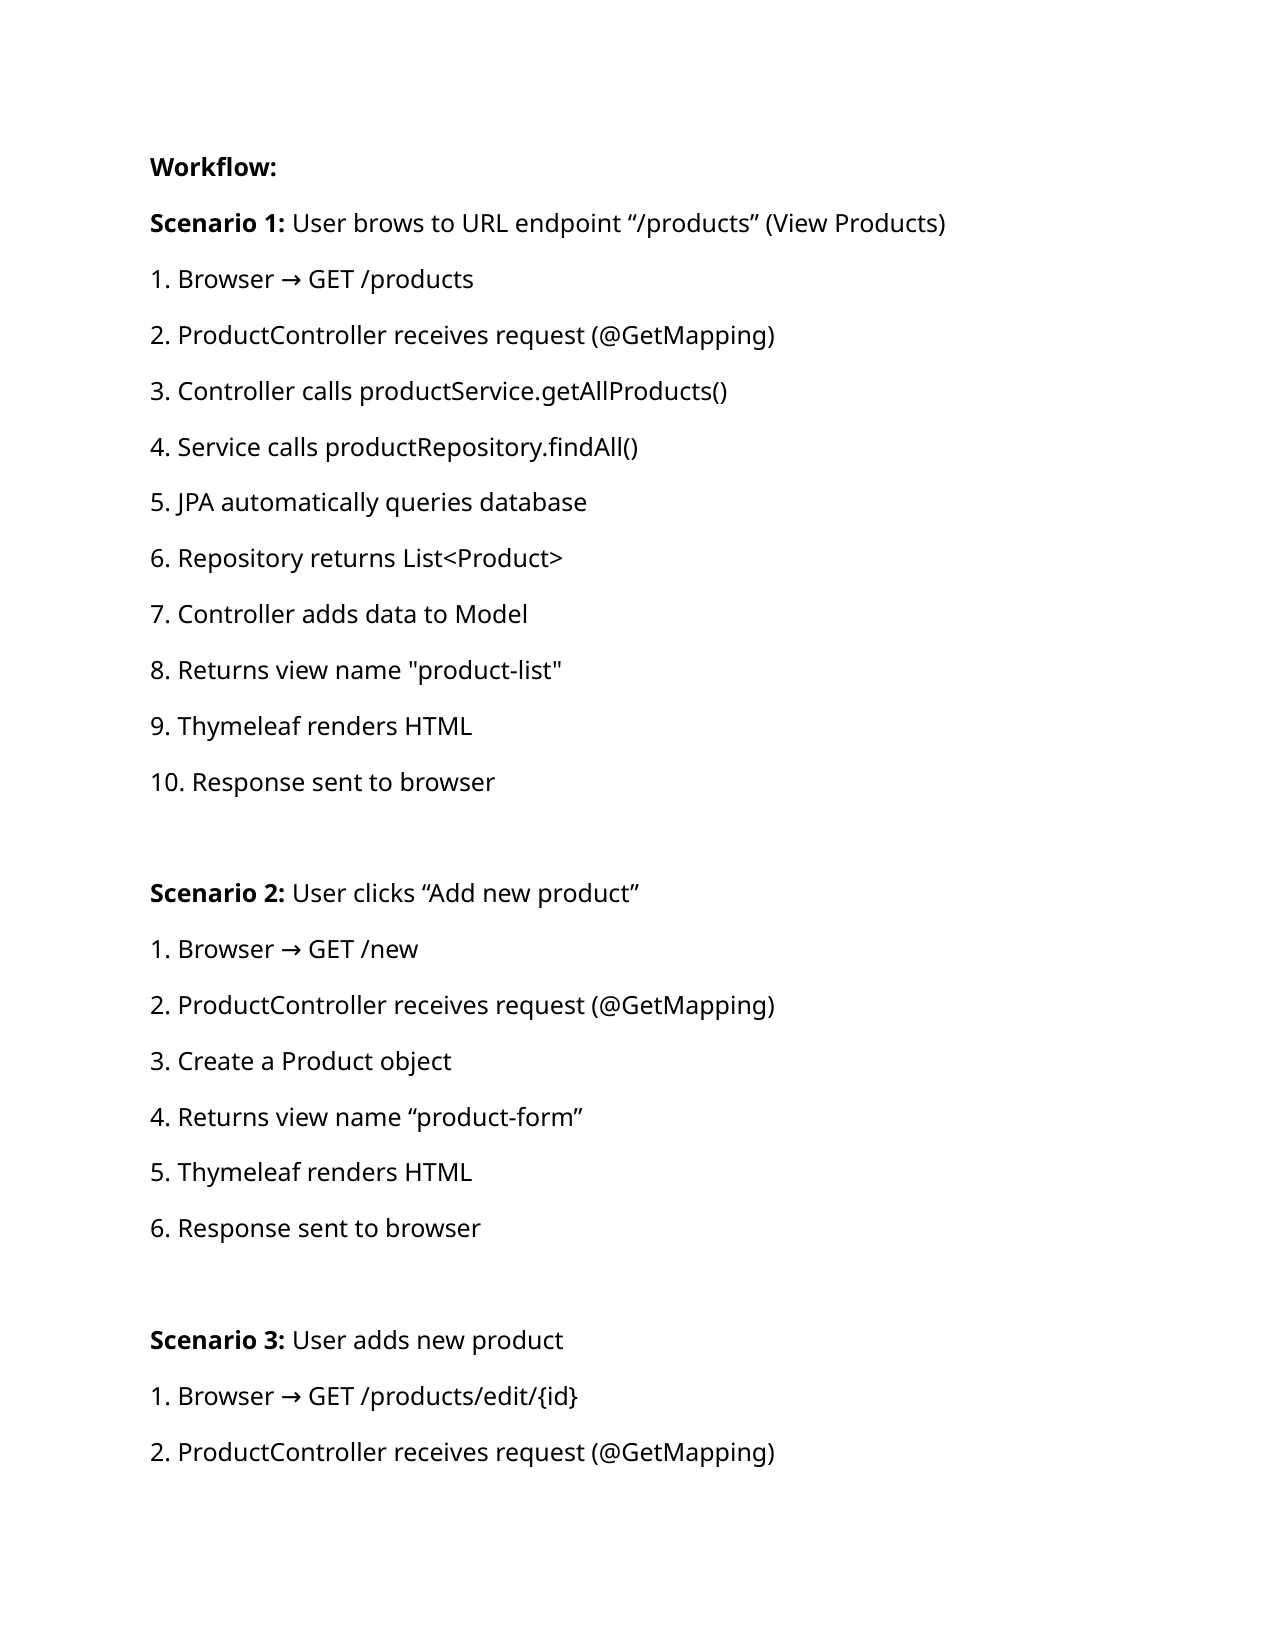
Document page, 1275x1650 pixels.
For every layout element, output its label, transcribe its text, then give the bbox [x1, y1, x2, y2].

text Scenario 2: User clicks “Add new product” [150, 876, 1125, 910]
text 9. Thymeleaf renders HTML [150, 708, 1125, 742]
text 5. Thymeleaf renders HTML [150, 1155, 1125, 1189]
text 4. Service calls productRepository.findAll() [150, 429, 1125, 463]
text 5. JPA automatically queries database [150, 485, 1125, 519]
text 10. Response sent to browser [150, 764, 1125, 798]
text 3. Controller calls productService.getAllProducts() [150, 373, 1125, 407]
text 1. Browser → GET /new [150, 932, 1125, 966]
text 1. Browser → GET /products/edit/{id} [150, 1378, 1125, 1412]
text 1. Browser → GET /products [150, 262, 1125, 296]
text 6. Repository returns List<Product> [150, 541, 1125, 575]
text 3. Create a Product object [150, 1043, 1125, 1077]
text 2. ProductController receives request (@GetMapping) [150, 1434, 1125, 1468]
text 2. ProductController receives request (@GetMapping) [150, 317, 1125, 352]
text 6. Response sent to browser [150, 1211, 1125, 1245]
text Scenario 1: User brows to URL endpoint “/products” (View Products) [150, 206, 1125, 240]
text 2. ProductController receives request (@GetMapping) [150, 987, 1125, 1022]
text 8. Returns view name "product-list" [150, 652, 1125, 687]
text Scenario 3: User adds new product [150, 1322, 1125, 1357]
text 4. Returns view name “product-form” [150, 1099, 1125, 1133]
text 7. Controller adds data to Model [150, 597, 1125, 631]
text Workflow: [150, 150, 1125, 184]
